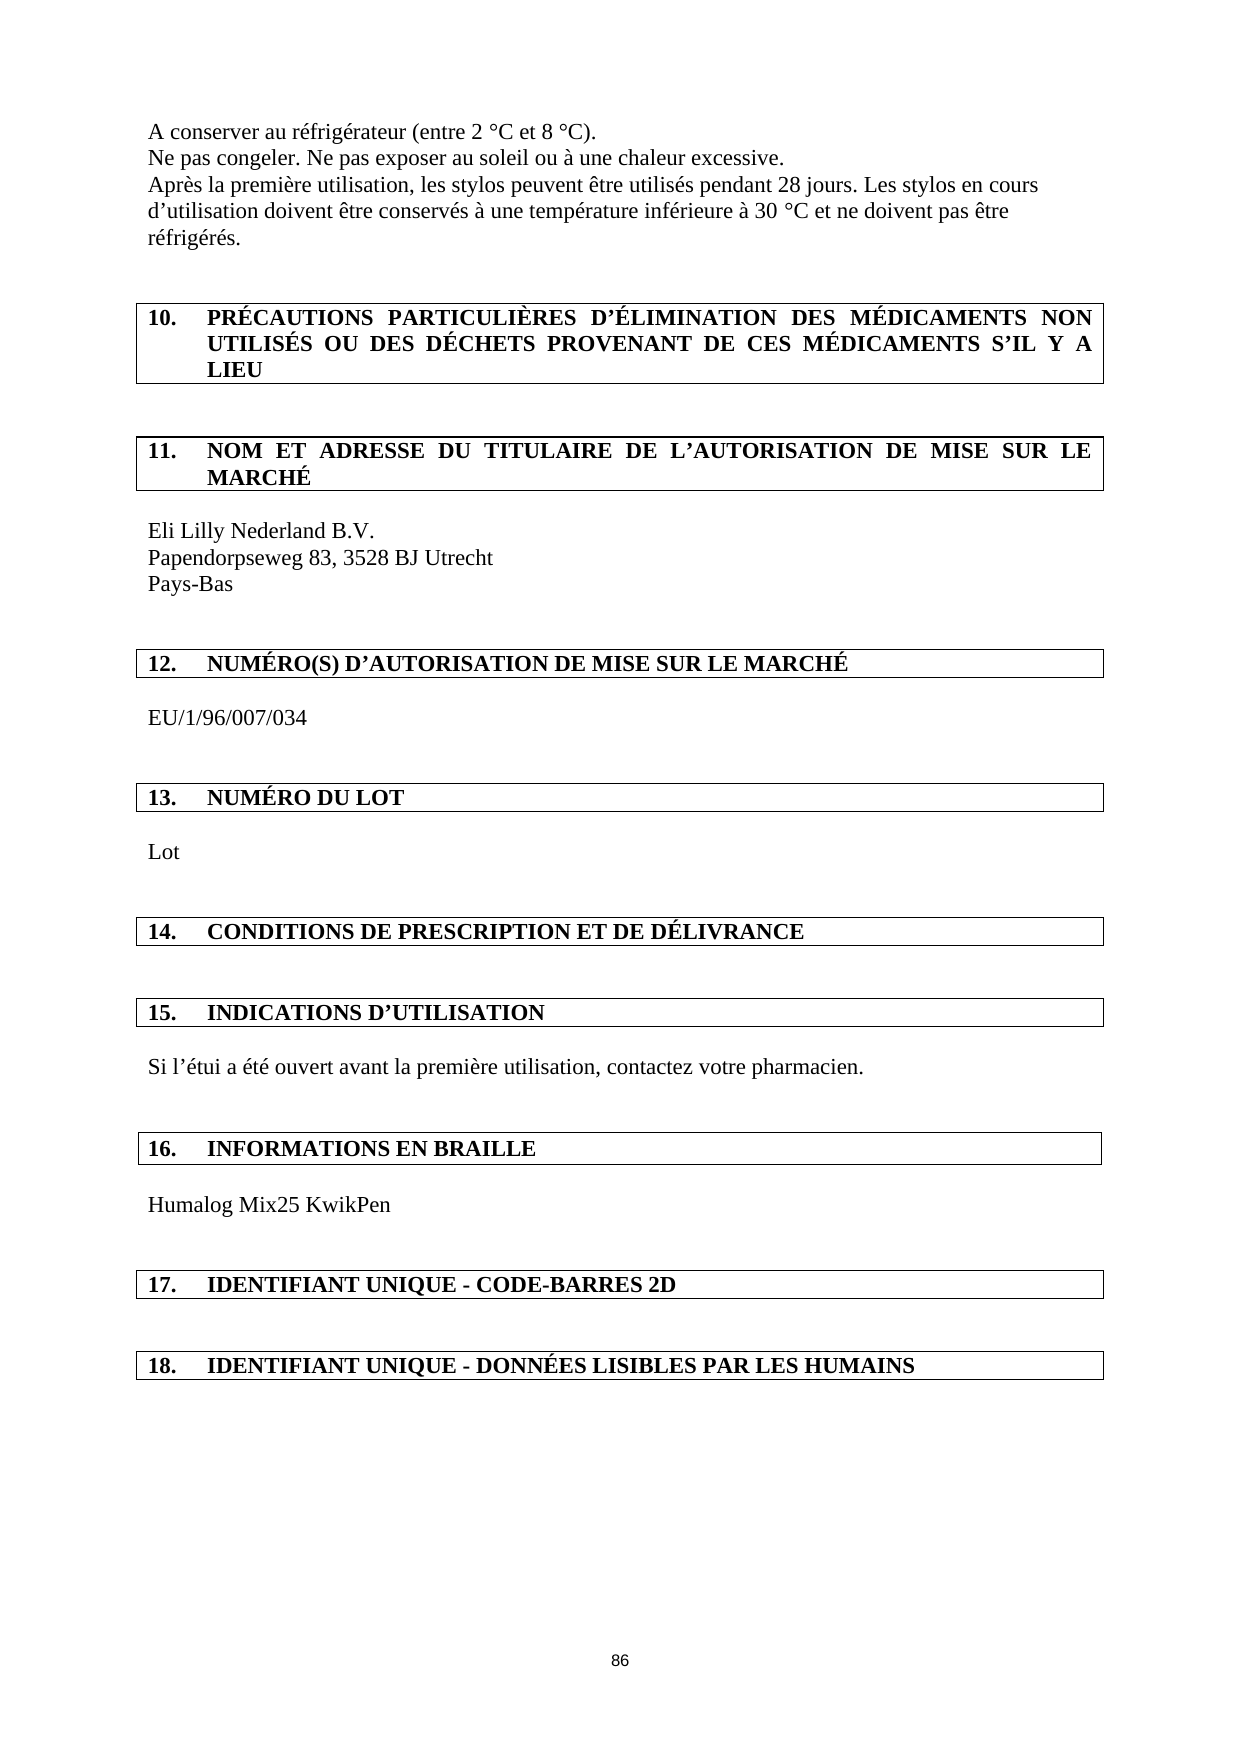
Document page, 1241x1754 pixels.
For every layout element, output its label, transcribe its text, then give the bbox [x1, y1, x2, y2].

text Ne pas congeler. Ne pas exposer au soleil ou à une chaleur excessive. [148, 144, 1092, 171]
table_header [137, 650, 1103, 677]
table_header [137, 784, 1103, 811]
text Eli Lilly Nederland B.V. [148, 518, 1092, 544]
text EU/1/96/007/034 [148, 704, 1092, 731]
text Humalog Mix25 KwikPen [148, 1191, 1092, 1217]
text Papendorpseweg 83, 3528 BJ Utrecht [148, 544, 1092, 570]
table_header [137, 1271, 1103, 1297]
text Si l’étui a été ouvert avant la première utilisation, contactez votre pharmacien. [148, 1053, 1092, 1079]
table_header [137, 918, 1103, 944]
text 16. INFORMATIONS EN BRAILLE [139, 1133, 1101, 1164]
text A conserver au réfrigérateur (entre 2 °C et 8 °C). [148, 118, 1092, 144]
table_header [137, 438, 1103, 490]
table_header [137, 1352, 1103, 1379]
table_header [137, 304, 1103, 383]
text Lot [148, 838, 1092, 864]
text Après la première utilisation, les stylos peuvent être utilisés pendant 28 jours. Les stylos en cours d’utilisation doivent être conservés à une température inférieure à 30 °C et ne doivent pas être réfrigérés. [148, 171, 1092, 250]
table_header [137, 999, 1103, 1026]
text Pays-Bas [148, 570, 1092, 597]
